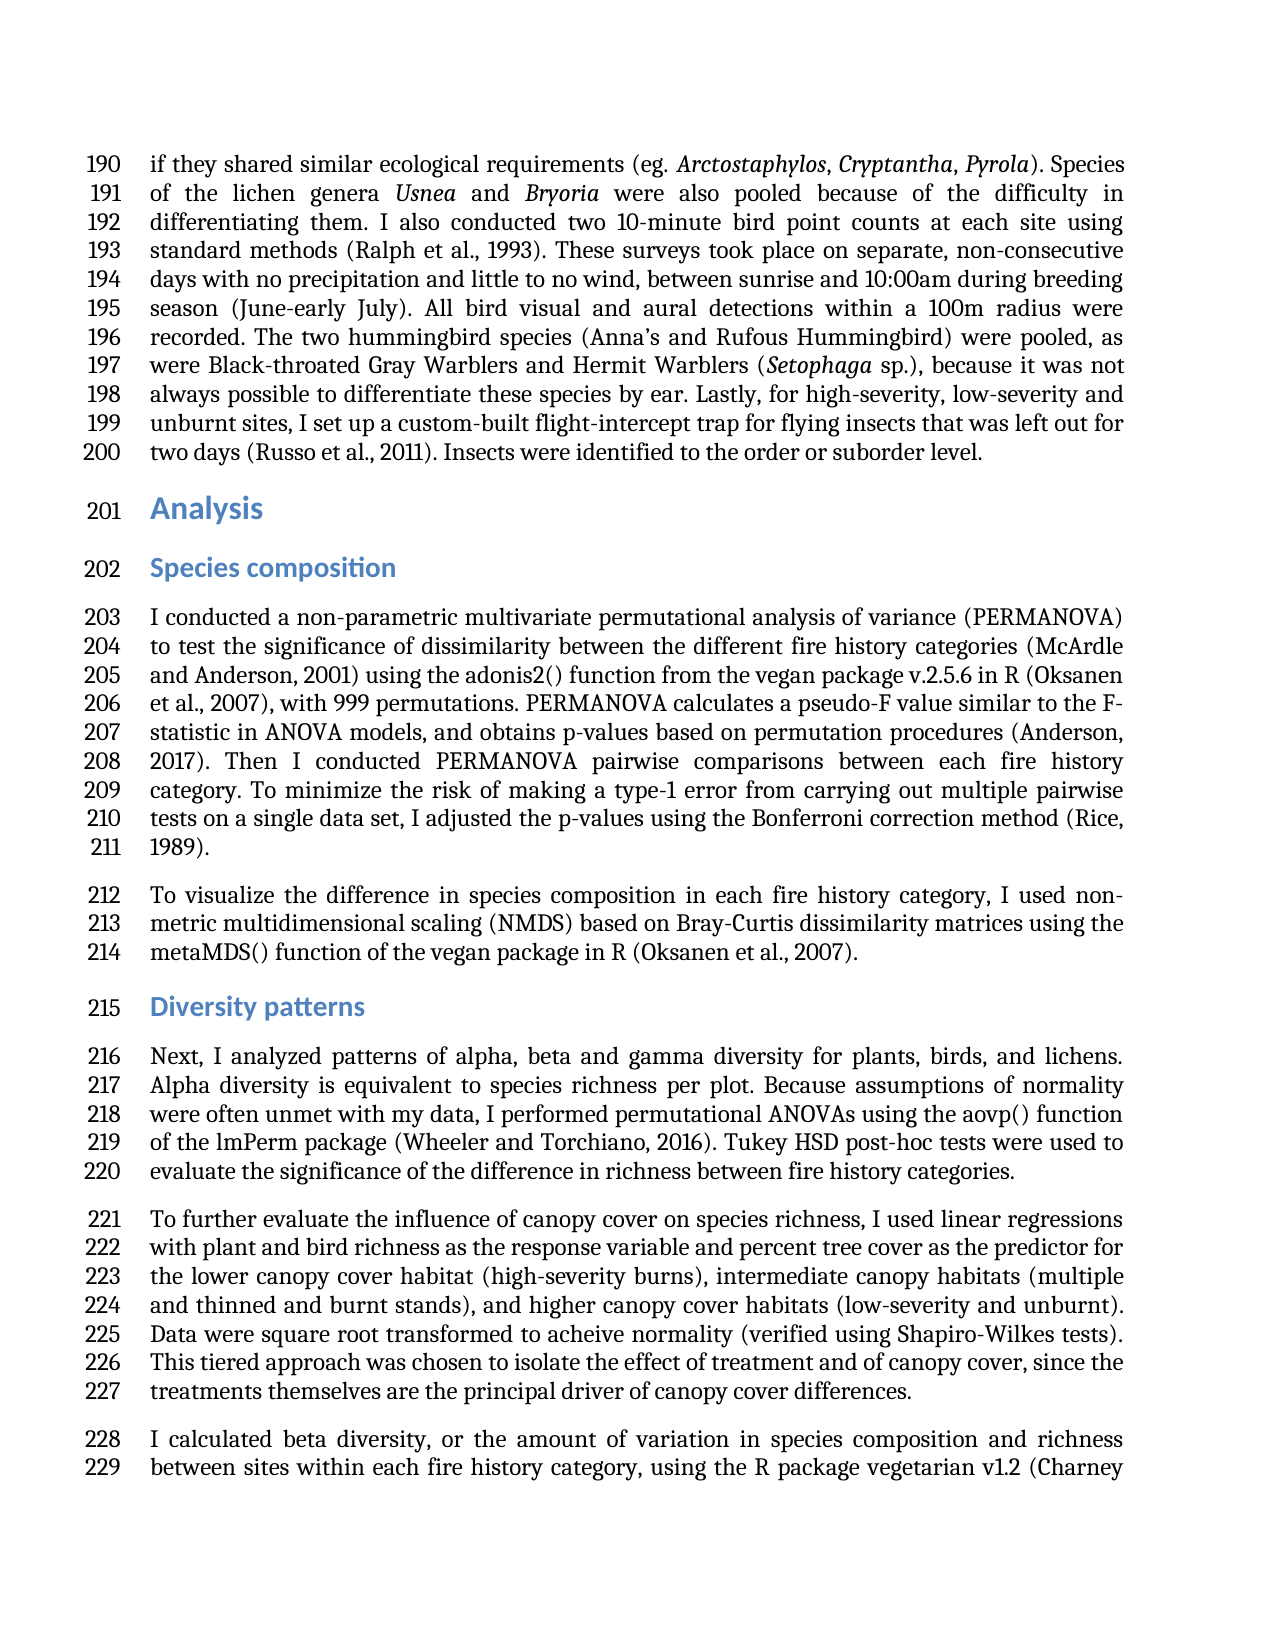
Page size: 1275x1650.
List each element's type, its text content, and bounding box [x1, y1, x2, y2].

text I conducted a non-parametric multivariate permutational analysis of variance (PERMANOVA) to test the significance of dissimilarity between the different fire history categories (McArdle and Anderson, 2001) using the adonis2() function from the vegan package v.2.5.6 in R (Oksanen et al., 2007), with 999 permutations. PERMANOVA calculates a pseudo-F value similar to the F-statistic in ANOVA models, and obtains p-values based on permutation procedures (Anderson, 2017). Then I conducted PERMANOVA pairwise comparisons between each fire history category. To minimize the risk of making a type-1 error from carrying out multiple pairwise tests on a single data set, I adjusted the p-values using the Bonferroni correction method (Rice, 1989). [150, 603, 1125, 862]
text Next, I analyzed patterns of alpha, beta and gamma diversity for plants, birds, and lichens. Alpha diversity is equivalent to species richness per plot. Because assumptions of normality were often unmet with my data, I performed permutational ANOVAs using the aovp() function of the lmPerm package (Wheeler and Torchiano, 2016). Tukey HSD post-hoc tests were used to evaluate the significance of the difference in richness between fire history categories. [150, 1042, 1125, 1186]
subtitle Species composition [150, 549, 1125, 584]
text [150, 150, 1125, 466]
text To further evaluate the influence of canopy cover on species richness, I used linear regressions with plant and bird richness as the response variable and percent tree cover as the predictor for the lower canopy cover habitat (high-severity burns), intermediate canopy habitats (multiple and thinned and burnt stands), and higher canopy cover habitats (low-severity and unburnt). Data were square root transformed to acheive normality (verified using Shapiro-Wilkes tests). This tiered approach was chosen to isolate the effect of treatment and of canopy cover, since the treatments themselves are the principal driver of canopy cover differences. [150, 1204, 1125, 1406]
text To visualize the difference in species composition in each fire history category, I used non-metric multidimensional scaling (NMDS) based on Bray-Curtis dissimilarity matrices using the metaMDS() function of the vegan package in R (Oksanen et al., 2007). [150, 881, 1125, 967]
subtitle Diversity patterns [150, 988, 1125, 1023]
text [150, 1424, 1125, 1482]
subtitle Analysis [150, 487, 1125, 528]
